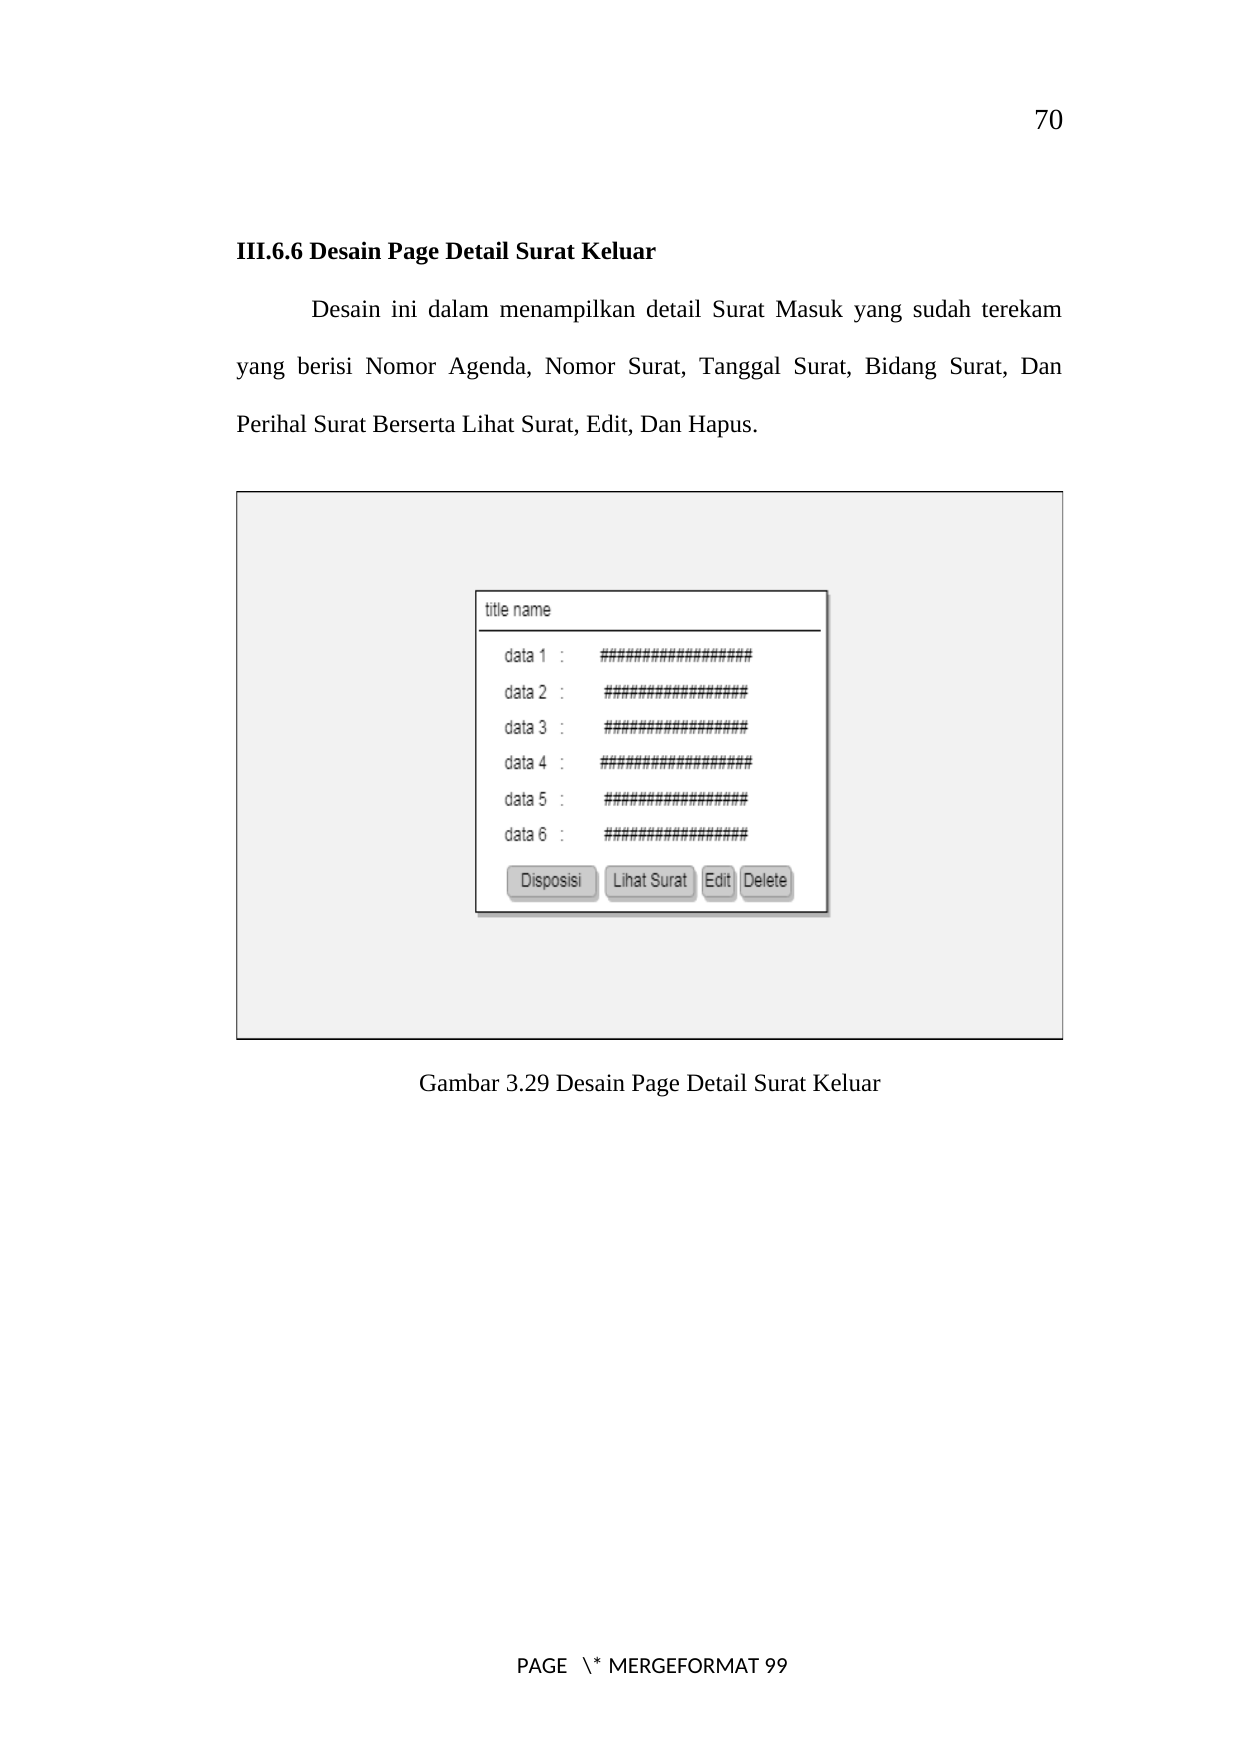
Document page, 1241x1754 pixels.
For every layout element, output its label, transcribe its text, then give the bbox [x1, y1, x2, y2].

subtitle Desain Page Detail Surat Keluar [236, 236, 1063, 265]
text Desain ini dalam menampilkan detail Surat Masuk yang sudah terekam yang berisi Nomor Agenda, Nomor Surat, Tanggal Surat, Bidang Surat, Dan Perihal Surat Berserta Lihat Surat, Edit, Dan Hapus. [236, 294, 1063, 437]
text Gambar 3.29 Desain Page Detail Surat Keluar [236, 1068, 1063, 1097]
picture [236, 491, 1064, 1040]
